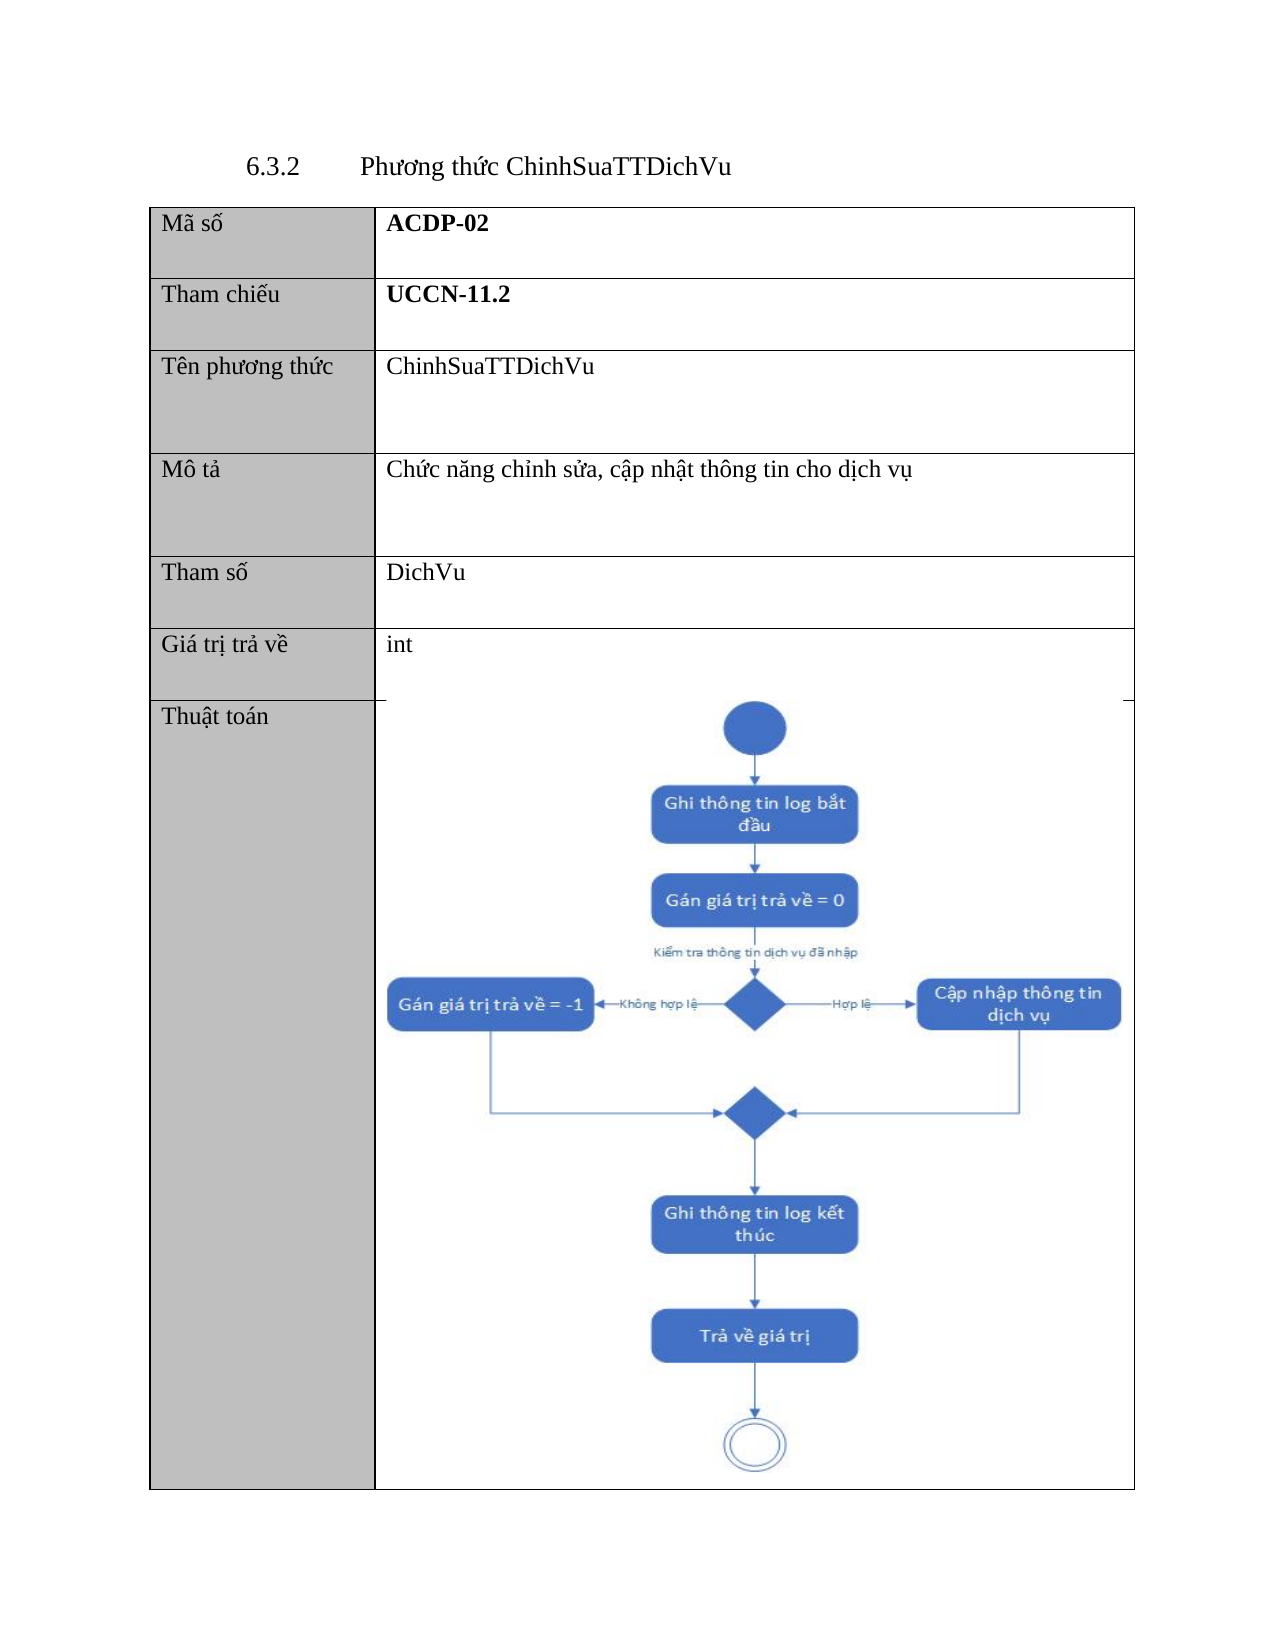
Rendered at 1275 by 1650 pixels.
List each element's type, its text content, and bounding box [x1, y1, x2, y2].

table_cell UCCN-11.2 [376, 279, 1134, 350]
table_cell int [376, 629, 1134, 700]
table_cell Chức năng chỉnh sửa, cập nhật thông tin cho dịch vụ [376, 454, 1134, 556]
table_cell Giá trị trả về [151, 629, 374, 700]
table_cell Thuật toán [151, 701, 374, 1489]
table_header Mã số [151, 208, 374, 278]
table_cell Tham số [151, 557, 374, 628]
list Phương thức ChinhSuaTTDichVu [300, 150, 1125, 181]
table_cell Mô tả [151, 454, 374, 556]
picture [386, 700, 1124, 1473]
table_cell ChinhSuaTTDichVu [376, 351, 1134, 453]
table_cell [376, 701, 1134, 1489]
table_cell Tên phương thức [151, 351, 374, 453]
table_cell DichVu [376, 557, 1134, 628]
table_header ACDP-02 [376, 208, 1134, 278]
table_cell Tham chiếu [151, 279, 374, 350]
